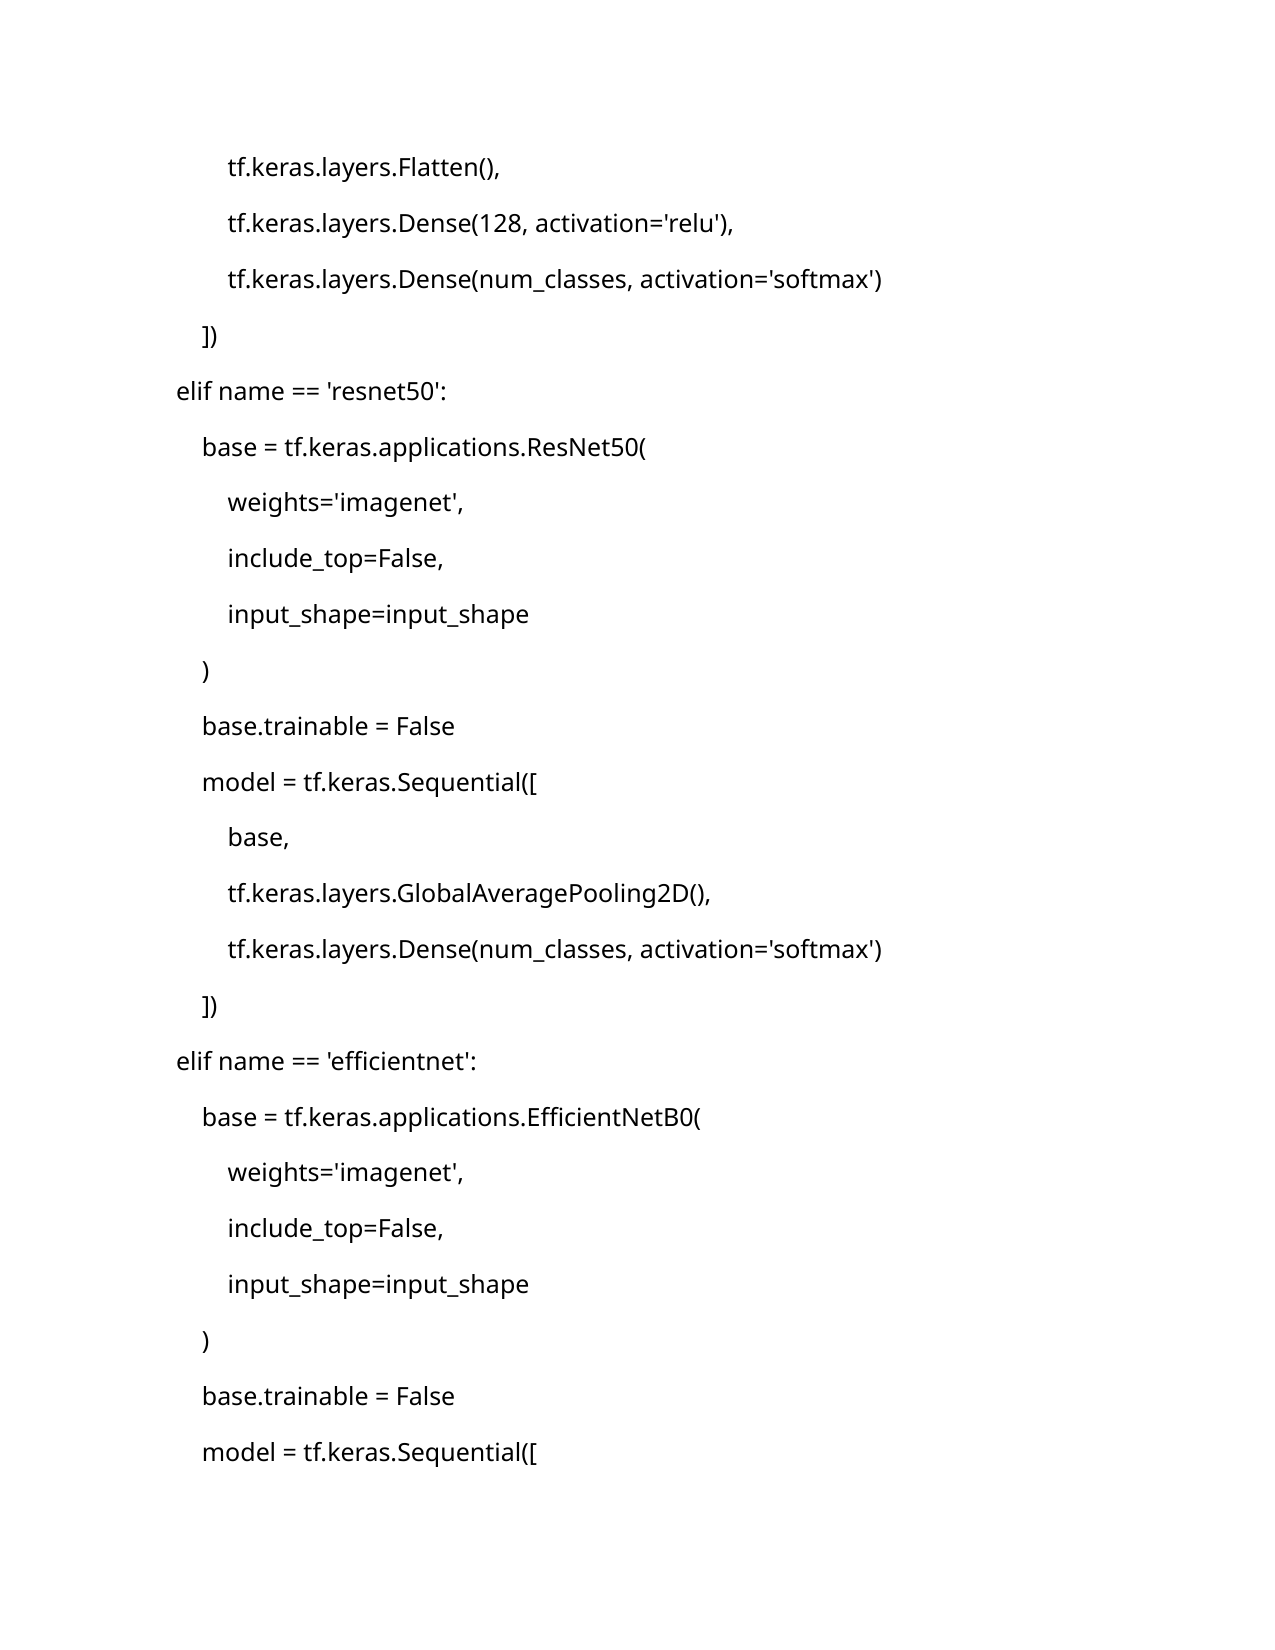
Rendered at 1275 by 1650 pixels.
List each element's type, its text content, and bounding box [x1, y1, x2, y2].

text model = tf.keras.Sequential([ [150, 1434, 1125, 1468]
text include_top=False, [150, 1211, 1125, 1245]
text tf.keras.layers.Dense(num_classes, activation='softmax') [150, 932, 1125, 966]
text base.trainable = False [150, 708, 1125, 742]
text model = tf.keras.Sequential([ [150, 764, 1125, 798]
text elif name == 'efficientnet': [150, 1043, 1125, 1077]
text input_shape=input_shape [150, 1267, 1125, 1301]
text tf.keras.layers.GlobalAveragePooling2D(), [150, 876, 1125, 910]
text tf.keras.layers.Flatten(), [150, 150, 1125, 184]
text ) [150, 1322, 1125, 1357]
text weights='imagenet', [150, 485, 1125, 519]
text elif name == 'resnet50': [150, 373, 1125, 407]
text base = tf.keras.applications.ResNet50( [150, 429, 1125, 463]
text ) [150, 652, 1125, 687]
text tf.keras.layers.Dense(num_classes, activation='softmax') [150, 262, 1125, 296]
text input_shape=input_shape [150, 597, 1125, 631]
text base = tf.keras.applications.EfficientNetB0( [150, 1099, 1125, 1133]
text include_top=False, [150, 541, 1125, 575]
text weights='imagenet', [150, 1155, 1125, 1189]
text ]) [150, 987, 1125, 1022]
text ]) [150, 317, 1125, 352]
text tf.keras.layers.Dense(128, activation='relu'), [150, 206, 1125, 240]
text base.trainable = False [150, 1378, 1125, 1412]
text base, [150, 820, 1125, 854]
